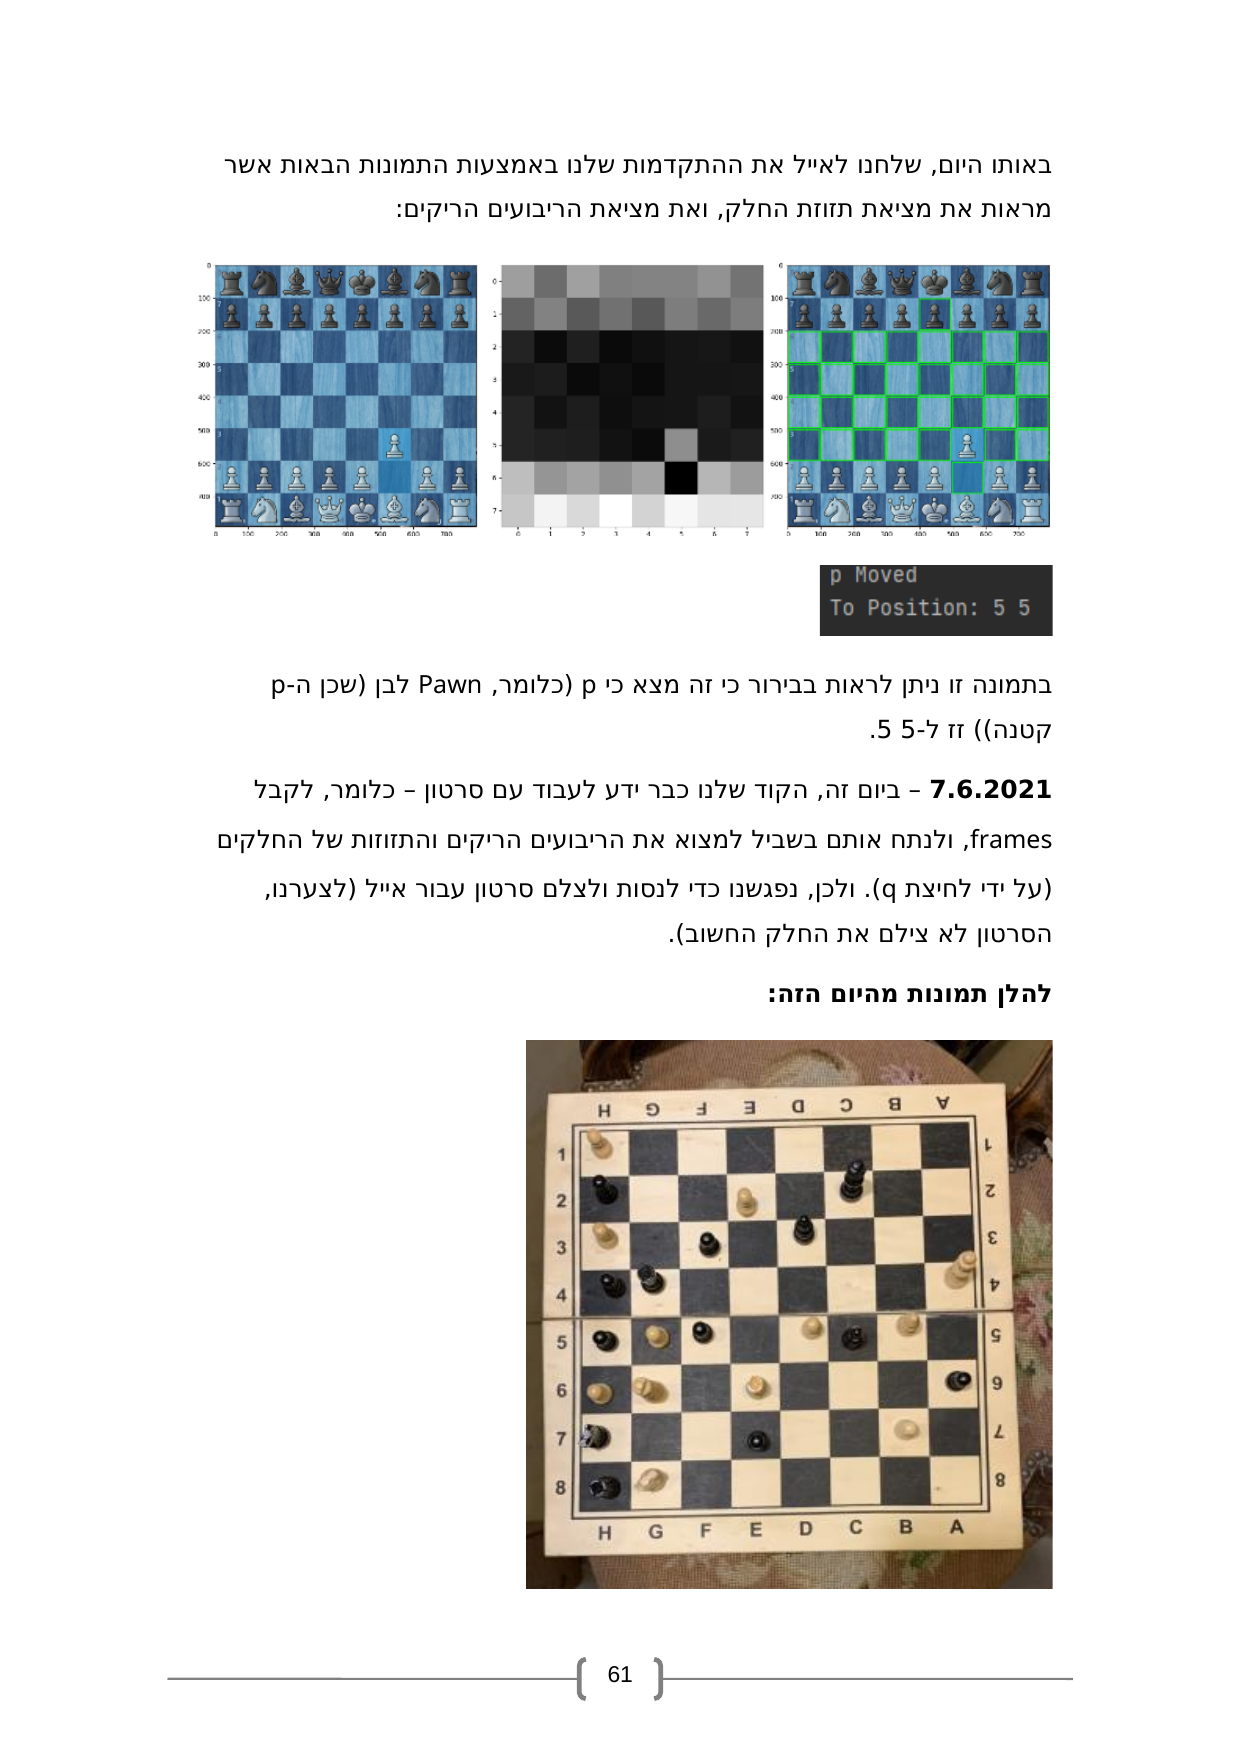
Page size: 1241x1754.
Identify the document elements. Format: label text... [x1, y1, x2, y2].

picture [194, 254, 1053, 536]
picture [526, 1040, 1053, 1589]
text בתמונה זו ניתן לראות בבירור כי זה מצא כי p (כלומר, Pawn לבן (שכן ה-p קטנה)) זז ל-5 5. [187, 667, 1053, 744]
text 7.6.2021 – ביום זה, הקוד שלנו כבר ידע לעבוד עם סרטון – כלומר, לקבל frames, ולנתח אותם בשביל למצוא את הריבועים הריקים והתזוזות של החלקים (על ידי לחיצת q). ולכן, נפגשנו כדי לנסות ולצלם סרטון עבור אייל (לצערנו, הסרטון לא צילם את החלק החשוב). [187, 776, 1053, 948]
picture [819, 565, 1053, 636]
text באותו היום, שלחנו לאייל את ההתקדמות שלנו באמצעות התמונות הבאות אשר מראות את מציאת תזוזת החלק, ואת מציאת הריבועים הריקים: [187, 150, 1053, 223]
text להלן תמונות מהיום הזה: [187, 979, 1053, 1009]
